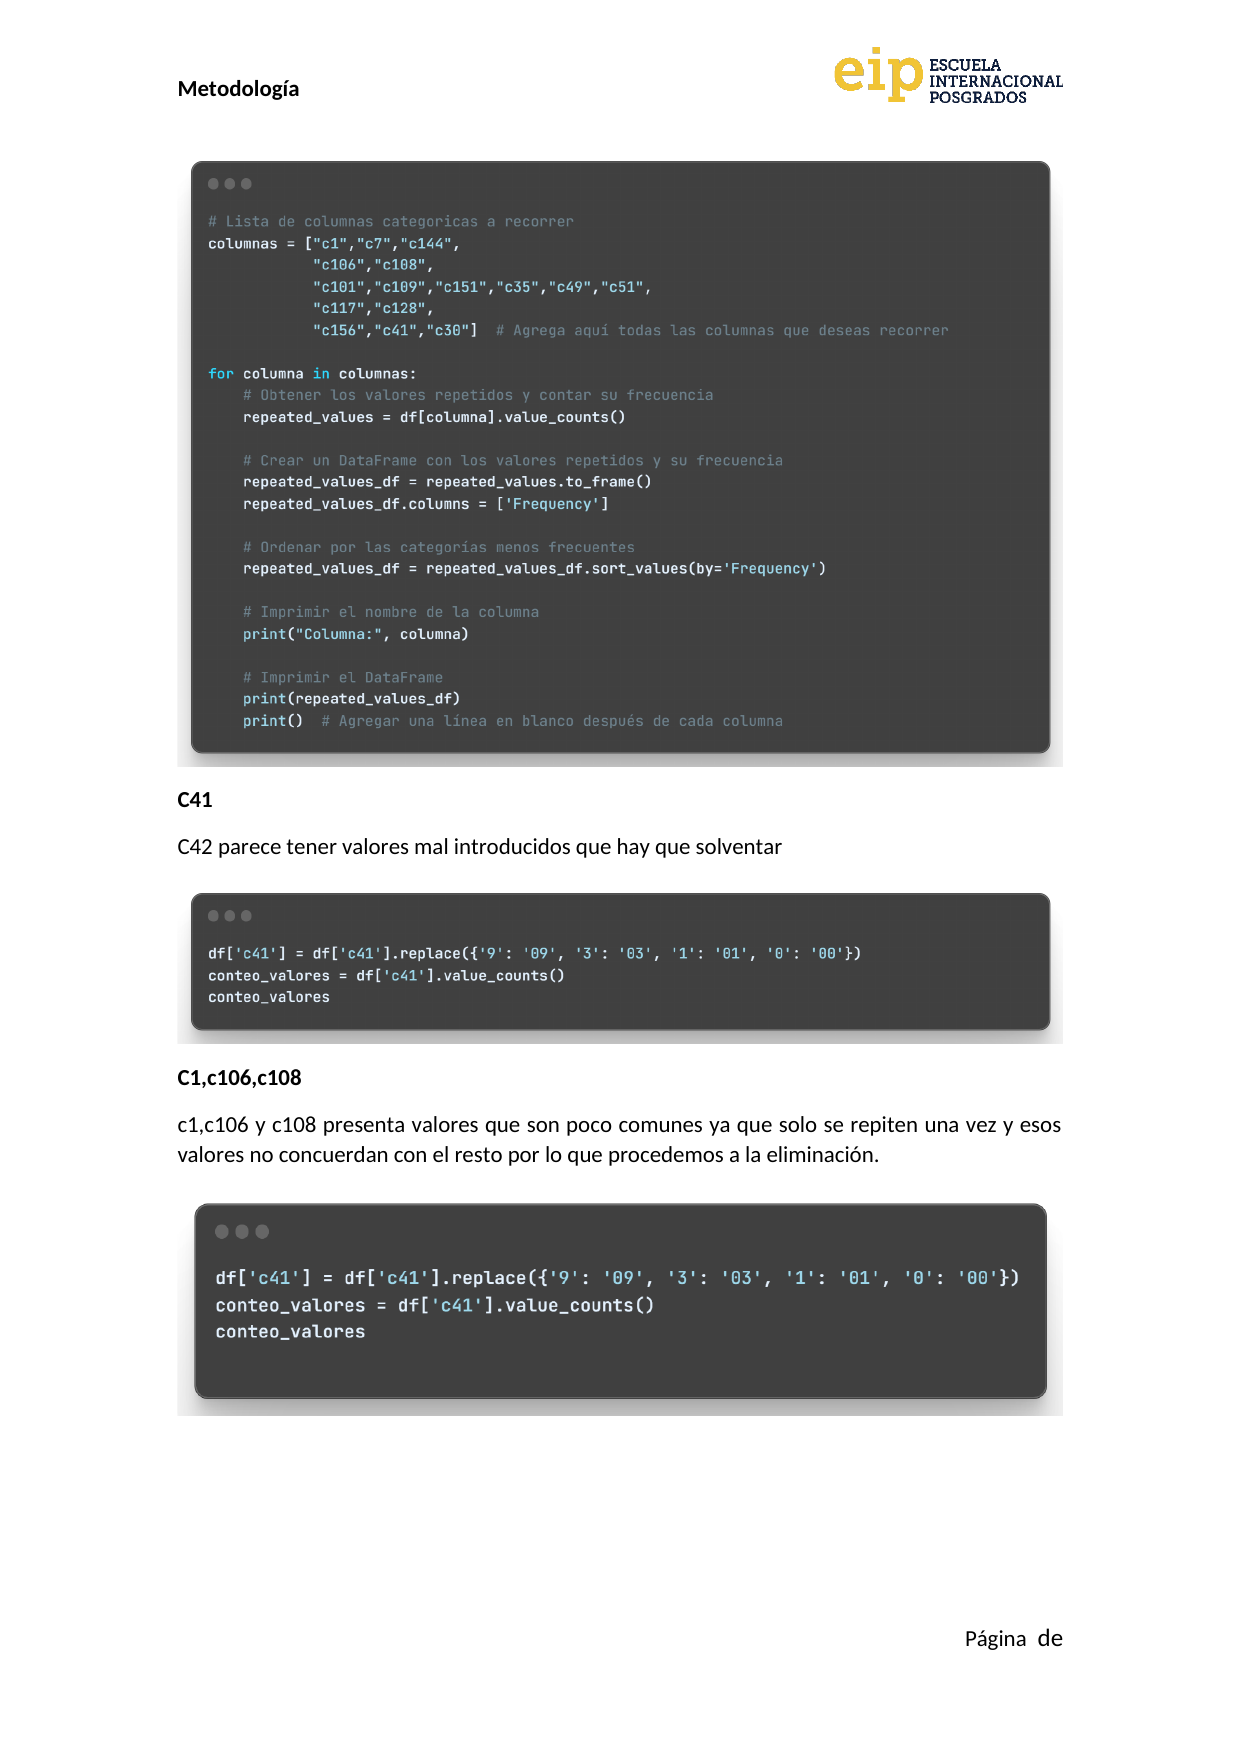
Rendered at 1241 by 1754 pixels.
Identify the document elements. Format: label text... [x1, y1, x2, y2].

text C1,c106,c108 [177, 1063, 1063, 1091]
text c1,c106 y c108 presenta valores que son poco comunes ya que solo se repiten una vez y esos valores no concuerdan con el resto por lo que procedemos a la eliminación. [177, 1110, 1063, 1168]
picture [177, 879, 1063, 1044]
picture [834, 47, 1063, 103]
text C42 parece tener valores mal introducidos que hay que solventar [177, 832, 1063, 861]
picture [177, 147, 1063, 767]
text C41 [177, 786, 1063, 814]
picture [177, 1186, 1063, 1416]
